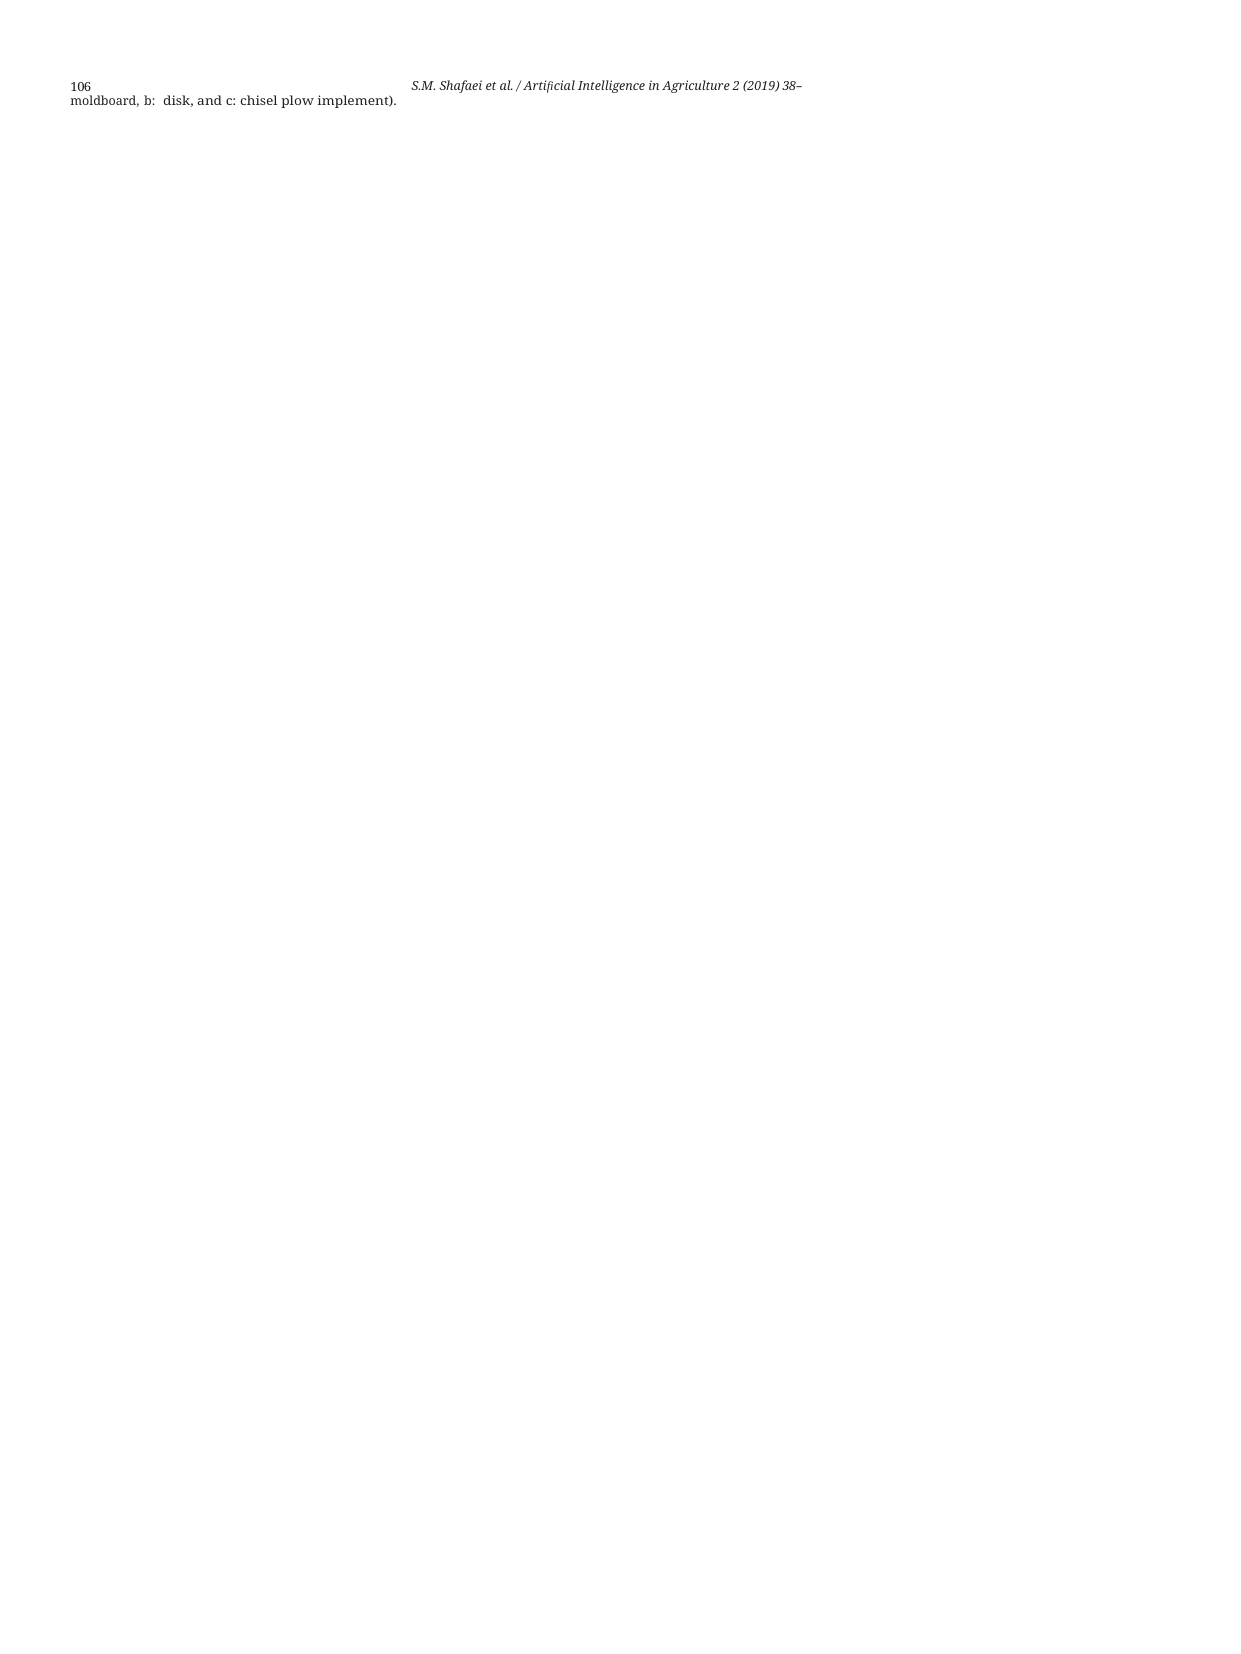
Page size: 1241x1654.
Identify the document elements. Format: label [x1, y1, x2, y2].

text [70, 92, 1152, 109]
